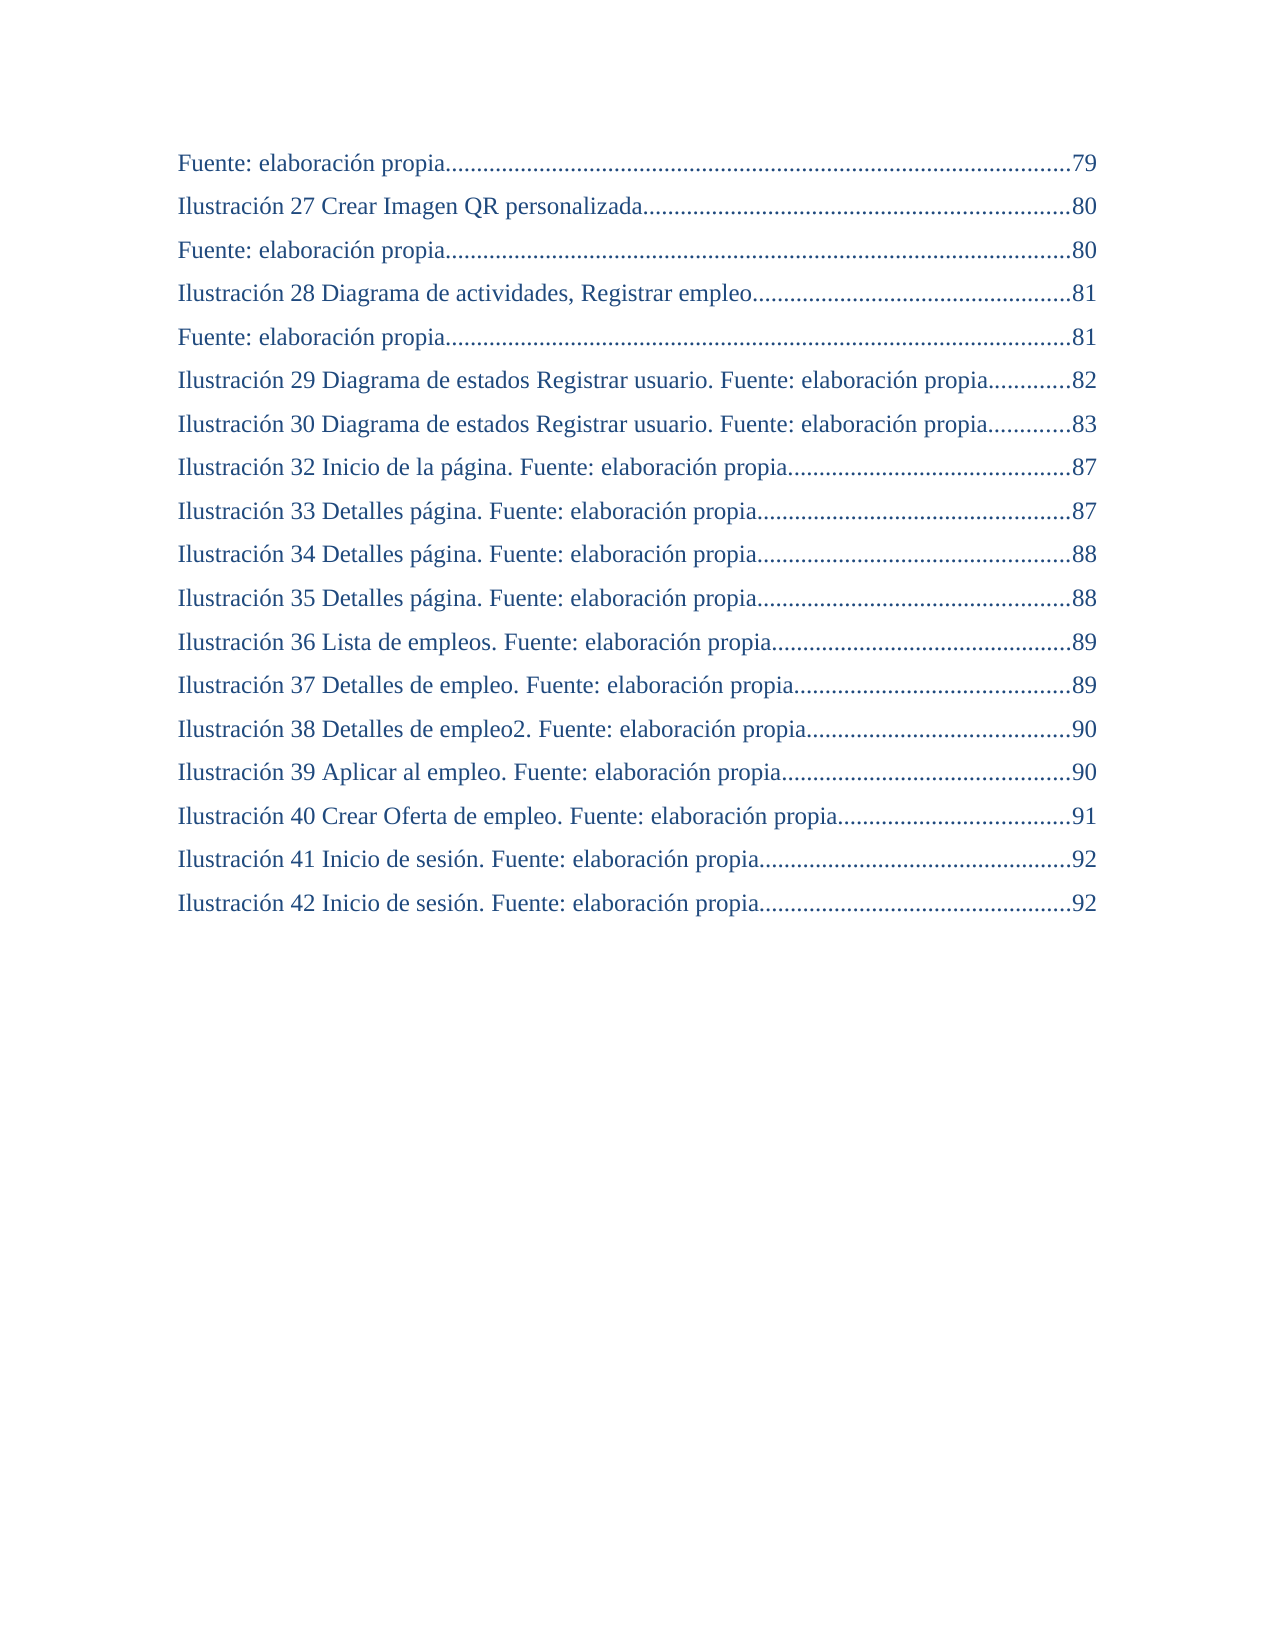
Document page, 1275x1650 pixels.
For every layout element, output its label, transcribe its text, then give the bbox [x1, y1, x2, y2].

text Ilustración 27 Crear Imagen QR personalizada 80 [177, 191, 1098, 220]
text Ilustración 41 Inicio de sesión. Fuente: elaboración propia 92 [177, 844, 1098, 873]
text Ilustración 29 Diagrama de estados Registrar usuario. Fuente: elaboración propia. 82 [177, 365, 1098, 394]
text Fuente: elaboración propia. 81 [177, 322, 1098, 351]
text Ilustración 35 Detalles página. Fuente: elaboración propia 88 [177, 583, 1098, 612]
text Ilustración 30 Diagrama de estados Registrar usuario. Fuente: elaboración propia. 83 [177, 409, 1098, 438]
text Ilustración 38 Detalles de empleo2. Fuente: elaboración propia 90 [177, 714, 1098, 742]
text Ilustración 39 Aplicar al empleo. Fuente: elaboración propia 90 [177, 757, 1098, 786]
text Ilustración 36 Lista de empleos. Fuente: elaboración propia 89 [177, 627, 1098, 655]
text Ilustración 33 Detalles página. Fuente: elaboración propia 87 [177, 496, 1098, 525]
text Ilustración 28 Diagrama de actividades, Registrar empleo. 81 [177, 278, 1098, 307]
text Fuente: elaboración propia. 80 [177, 235, 1098, 263]
text Ilustración 34 Detalles página. Fuente: elaboración propia 88 [177, 539, 1098, 568]
text Ilustración 42 Inicio de sesión. Fuente: elaboración propia 92 [177, 888, 1098, 917]
text Ilustración 37 Detalles de empleo. Fuente: elaboración propia 89 [177, 670, 1098, 699]
text Ilustración 32 Inicio de la página. Fuente: elaboración propia. 87 [177, 452, 1098, 481]
text Fuente: elaboración propia. 79 [177, 148, 1098, 176]
text Ilustración 40 Crear Oferta de empleo. Fuente: elaboración propia 91 [177, 801, 1098, 829]
